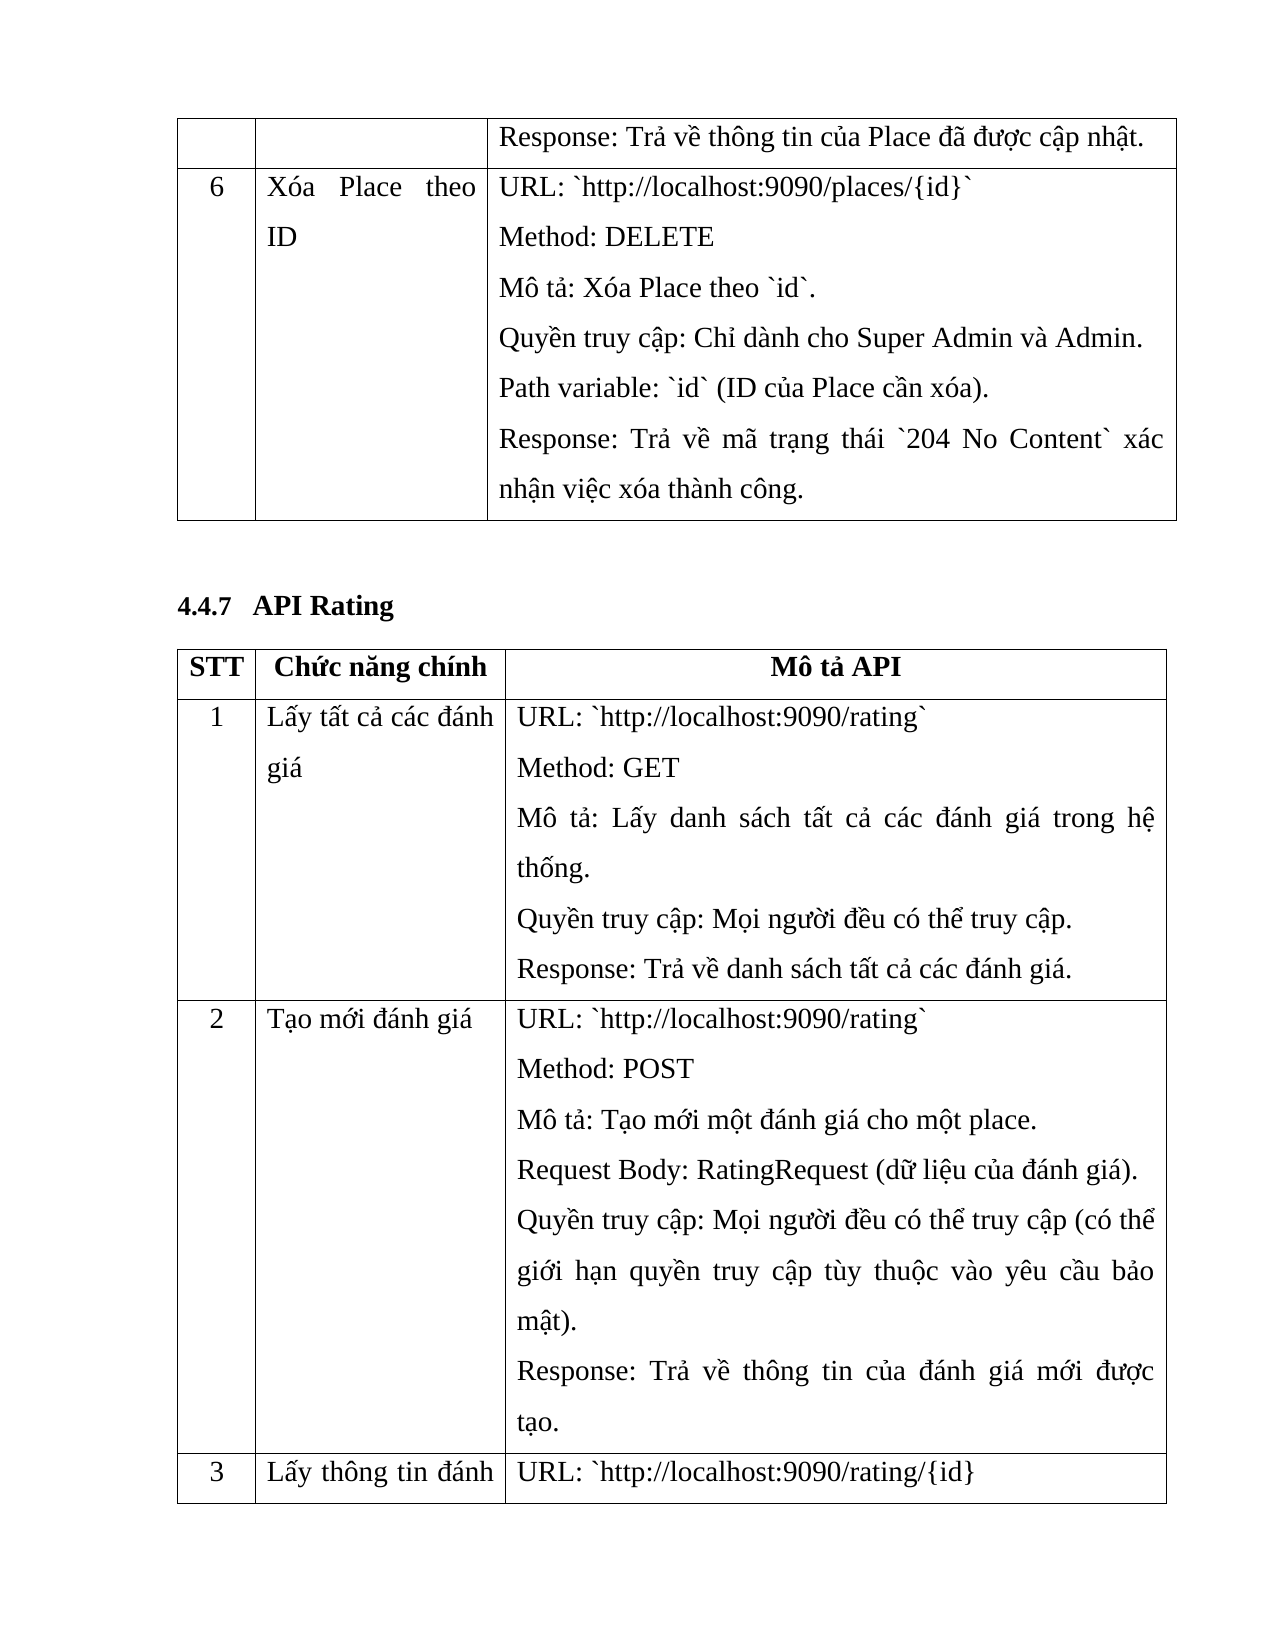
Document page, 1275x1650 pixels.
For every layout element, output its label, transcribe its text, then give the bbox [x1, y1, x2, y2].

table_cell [488, 119, 1176, 168]
table_cell Lấy tất cả các đánh giá [256, 700, 505, 1000]
list API Rating [177, 588, 1157, 622]
table_cell 1 [178, 700, 255, 1000]
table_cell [506, 1454, 1166, 1503]
table_cell 6 [178, 169, 255, 520]
table_cell URL: `http://localhost:9090/places/{id}` Method: DELETE Mô tả: Xóa Place theo `id`. Quyền truy cập: Chỉ dành cho Super Admin và Admin. Path variable: `id` (ID của Place cần xóa). Response: Trả về mã trạng thái `204 No Content` xác nhận việc xóa thành công. [488, 169, 1176, 520]
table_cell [256, 119, 487, 168]
table_header Mô tả API [506, 650, 1166, 698]
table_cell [256, 1454, 505, 1503]
table_header STT [178, 650, 255, 698]
table_cell 3 [178, 1454, 255, 1503]
table_cell URL: `http://localhost:9090/rating` Method: GET Mô tả: Lấy danh sách tất cả các đánh giá trong hệ thống. Quyền truy cập: Mọi người đều có thể truy cập. Response: Trả về danh sách tất cả các đánh giá. [506, 700, 1166, 1000]
table_cell 2 [178, 1001, 255, 1453]
table_cell Xóa Place theo ID [256, 169, 487, 520]
table_cell URL: `http://localhost:9090/rating` Method: POST Mô tả: Tạo mới một đánh giá cho một place. Request Body: RatingRequest (dữ liệu của đánh giá). Quyền truy cập: Mọi người đều có thể truy cập (có thể giới hạn quyền truy cập tùy thuộc vào yêu cầu bảo mật). Response: Trả về thông tin của đánh giá mới được tạo. [506, 1001, 1166, 1453]
table_header Chức năng chính [256, 650, 505, 698]
table_cell Tạo mới đánh giá [256, 1001, 505, 1453]
table_cell 5 [178, 119, 255, 168]
